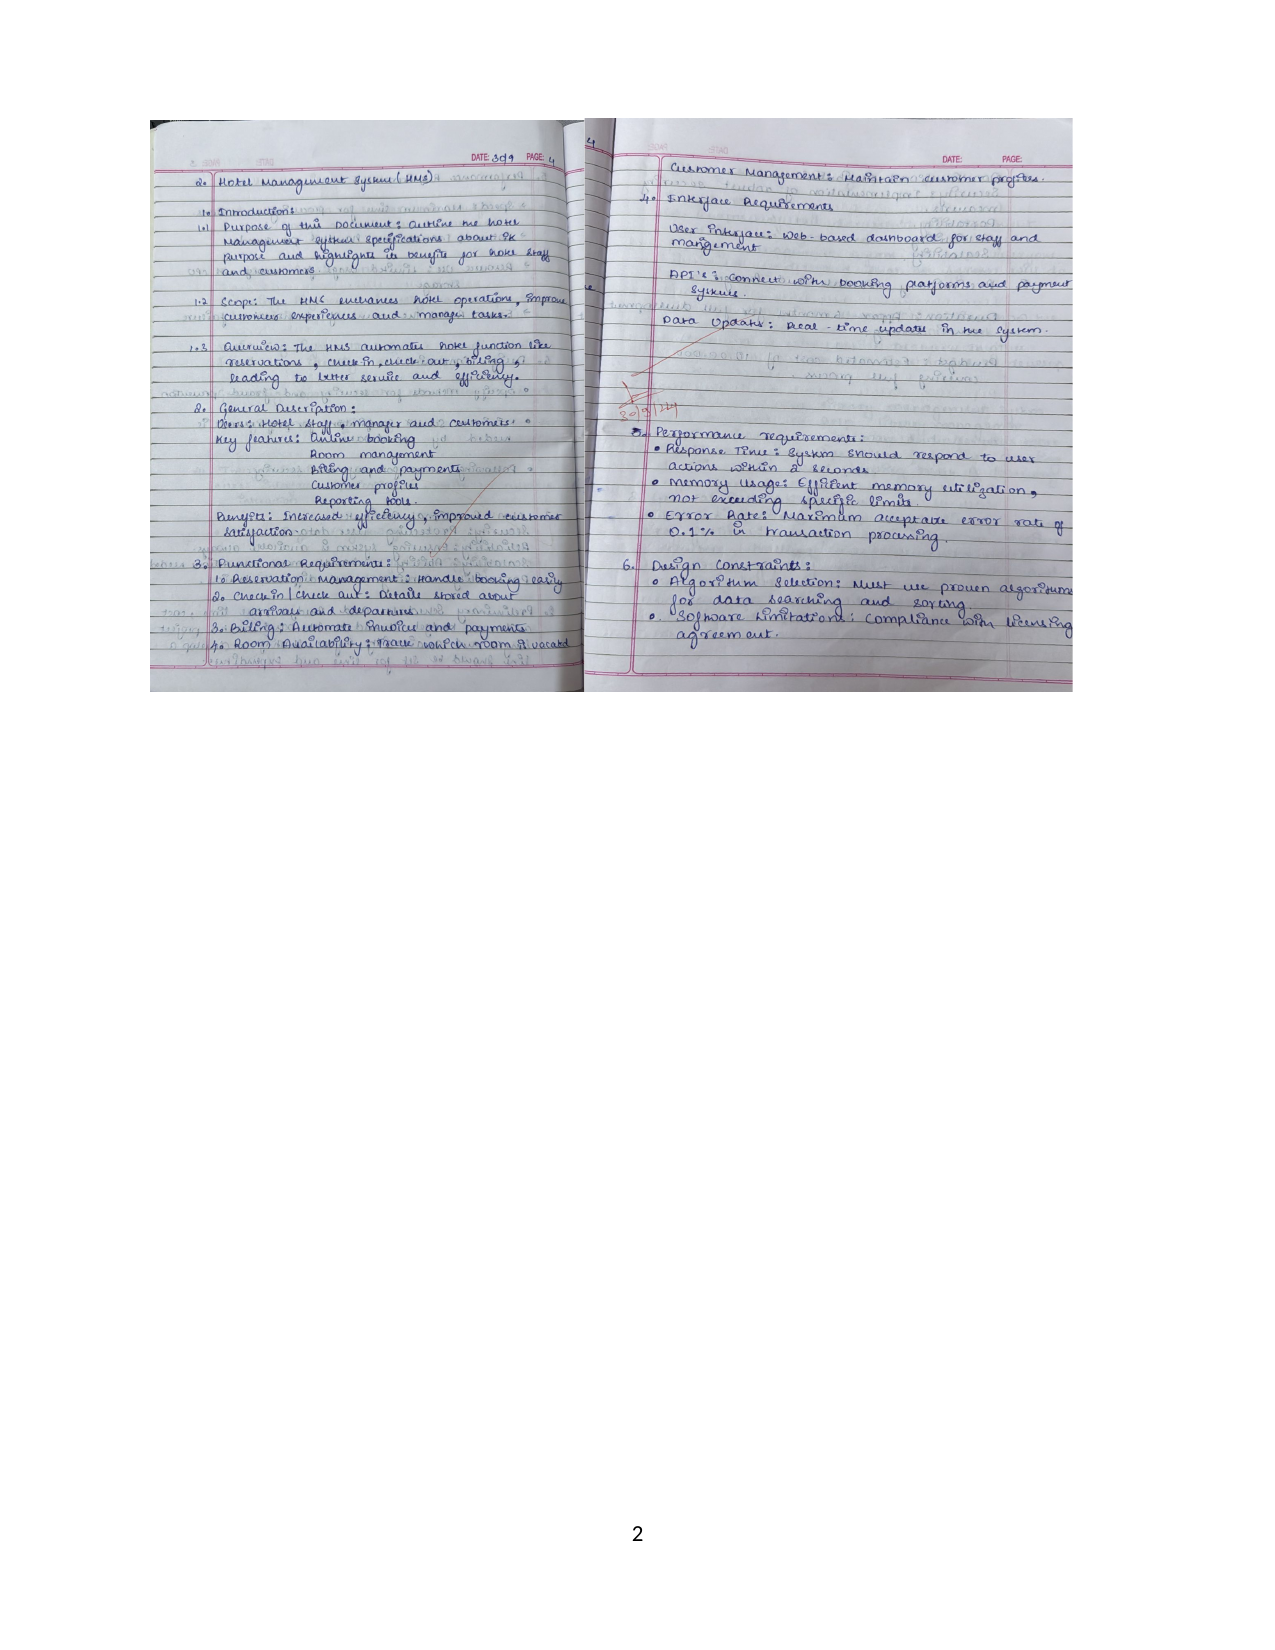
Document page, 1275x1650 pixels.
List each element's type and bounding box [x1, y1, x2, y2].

picture [150, 118, 1073, 692]
